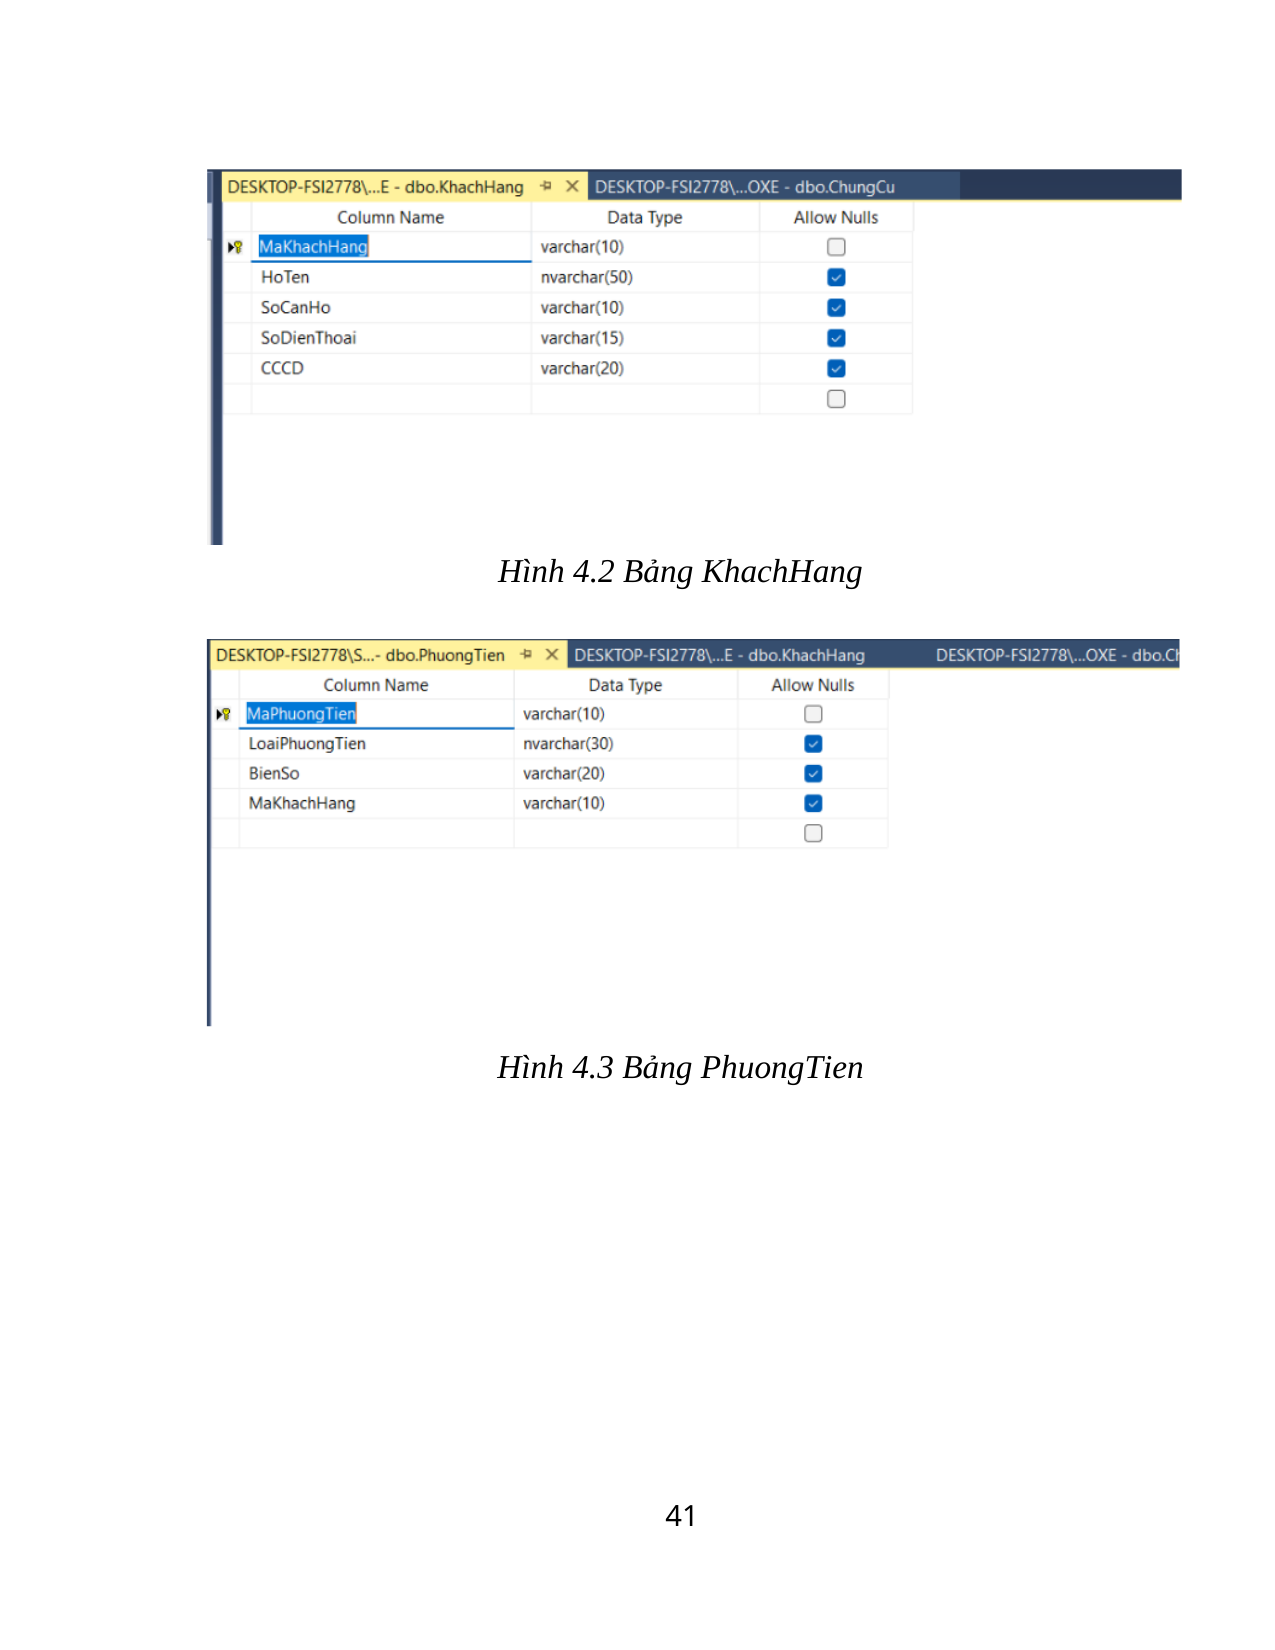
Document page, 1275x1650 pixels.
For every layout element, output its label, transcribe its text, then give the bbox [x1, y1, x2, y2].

text Hình 4.3 Bảng PhuongTien [207, 1047, 1157, 1086]
picture [206, 162, 1182, 545]
picture [206, 639, 1182, 1042]
text Hình 4.2 Bảng KhachHang [207, 551, 1157, 589]
